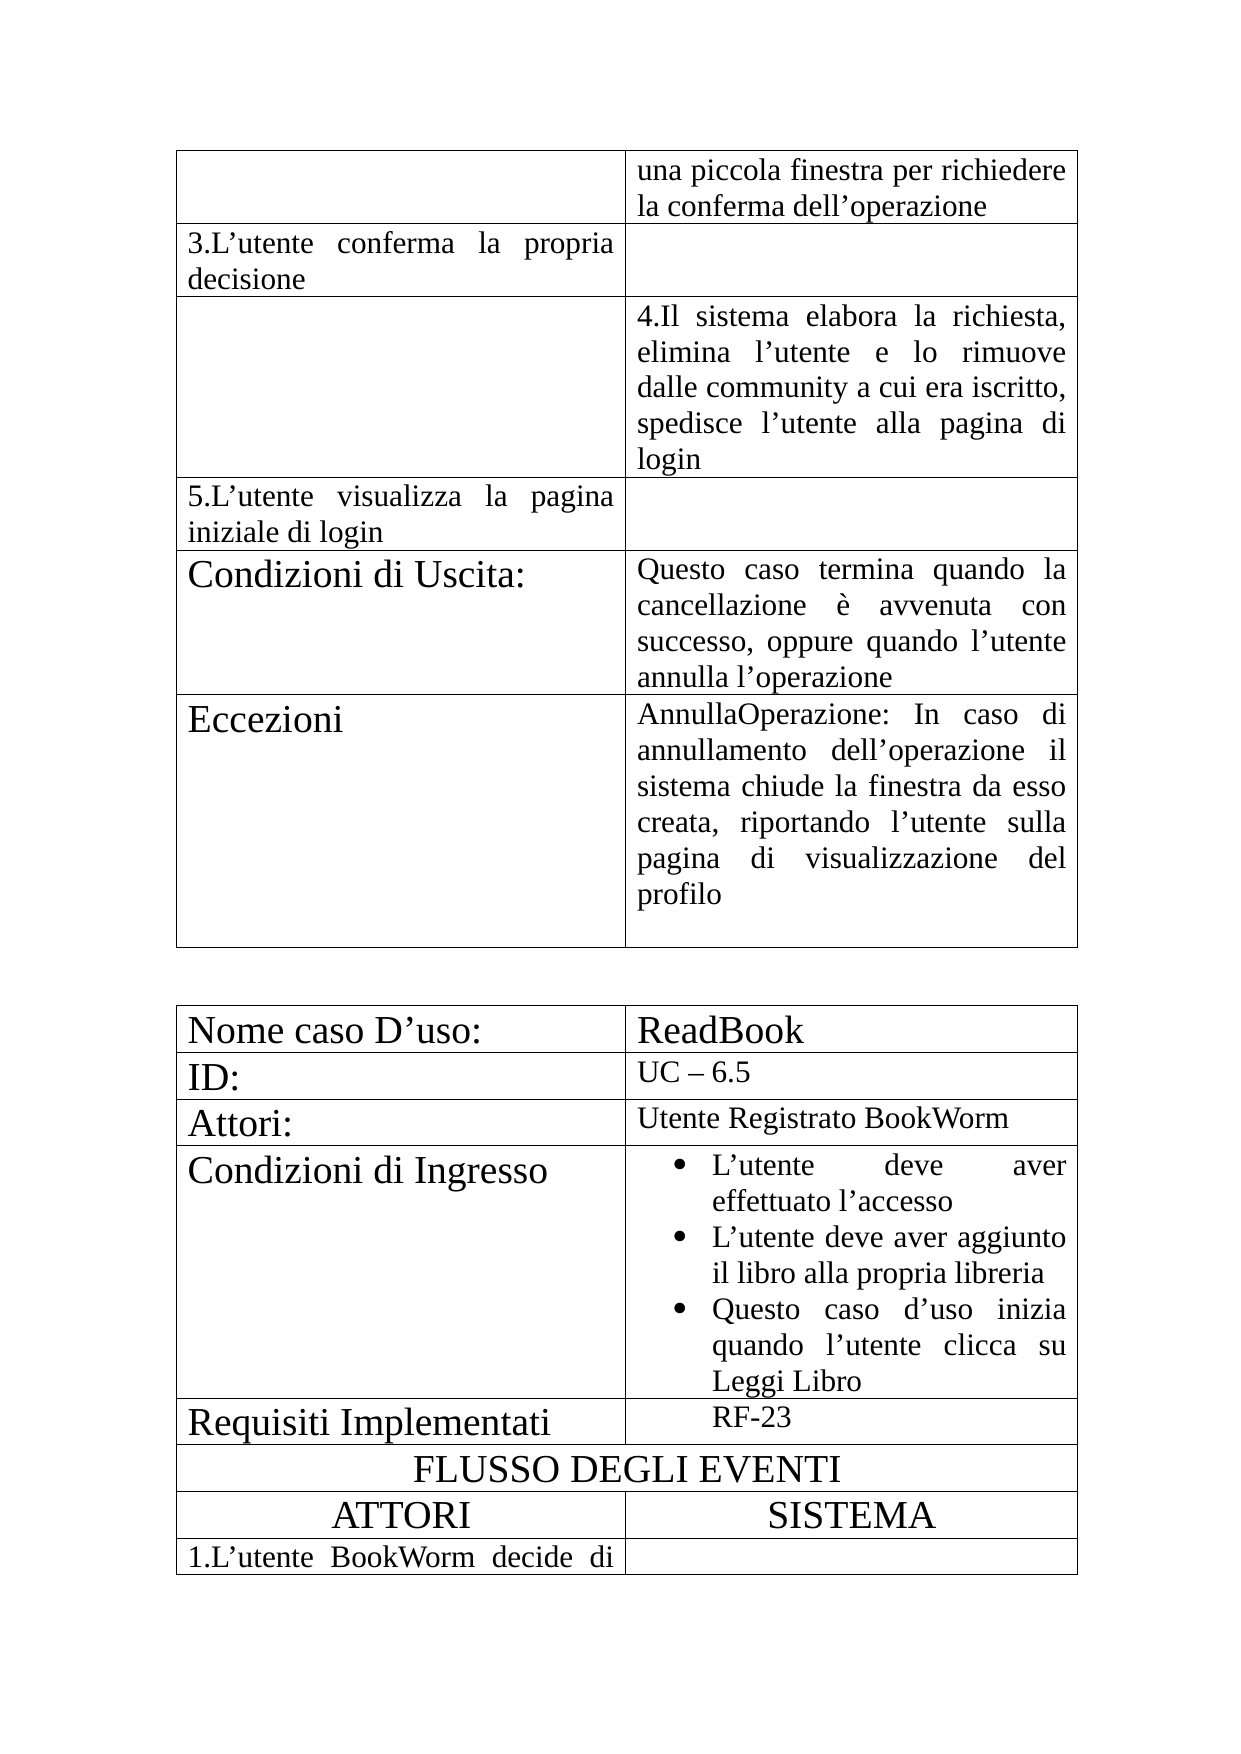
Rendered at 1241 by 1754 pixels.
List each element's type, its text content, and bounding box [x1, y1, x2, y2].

table_cell [626, 1539, 1077, 1574]
table_cell UC – 6.5 [626, 1053, 1077, 1098]
table_header Nome caso D’uso: [177, 1006, 625, 1052]
table_cell [626, 224, 1077, 296]
table_header ReadBook [626, 1006, 1077, 1052]
table_cell 3.L’utente conferma la propria decisione [177, 224, 625, 296]
table_cell [177, 151, 625, 223]
table_cell 4.Il sistema elabora la richiesta, elimina l’utente e lo rimuove dalle community a cui era iscritto, spedisce l’utente alla pagina di login [626, 297, 1077, 477]
table_cell Attori: [177, 1100, 625, 1145]
table_cell SISTEMA [626, 1492, 1077, 1537]
table_cell Requisiti Implementati [177, 1399, 625, 1444]
table_cell Eccezioni [177, 695, 625, 947]
table_cell ID: [177, 1053, 625, 1098]
table_cell [626, 478, 1077, 549]
table_cell FLUSSO DEGLI EVENTI [177, 1445, 1077, 1491]
table_cell L’utente deve aver effettuato l’accesso L’utente deve aver aggiunto il libro alla propria libreria Questo caso d’uso inizia quando l’utente clicca su Leggi Libro [626, 1146, 1077, 1398]
table_cell Utente Registrato BookWorm [626, 1100, 1077, 1145]
table_cell AnnullaOperazione: In caso di annullamento dell’operazione il sistema chiude la finestra da esso creata, riportando l’utente sulla pagina di visualizzazione del profilo [626, 695, 1077, 947]
table_cell [177, 297, 625, 477]
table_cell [626, 151, 1077, 223]
table_cell Condizioni di Uscita: [177, 551, 625, 694]
table_cell Condizioni di Ingresso [177, 1146, 625, 1398]
table_cell ATTORI [177, 1492, 625, 1537]
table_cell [177, 1539, 625, 1574]
table_cell 5.L’utente visualizza la pagina iniziale di login [177, 478, 625, 549]
table_cell Questo caso termina quando la cancellazione è avvenuta con successo, oppure quando l’utente annulla l’operazione [626, 551, 1077, 694]
table_cell RF-23 [626, 1399, 1077, 1444]
